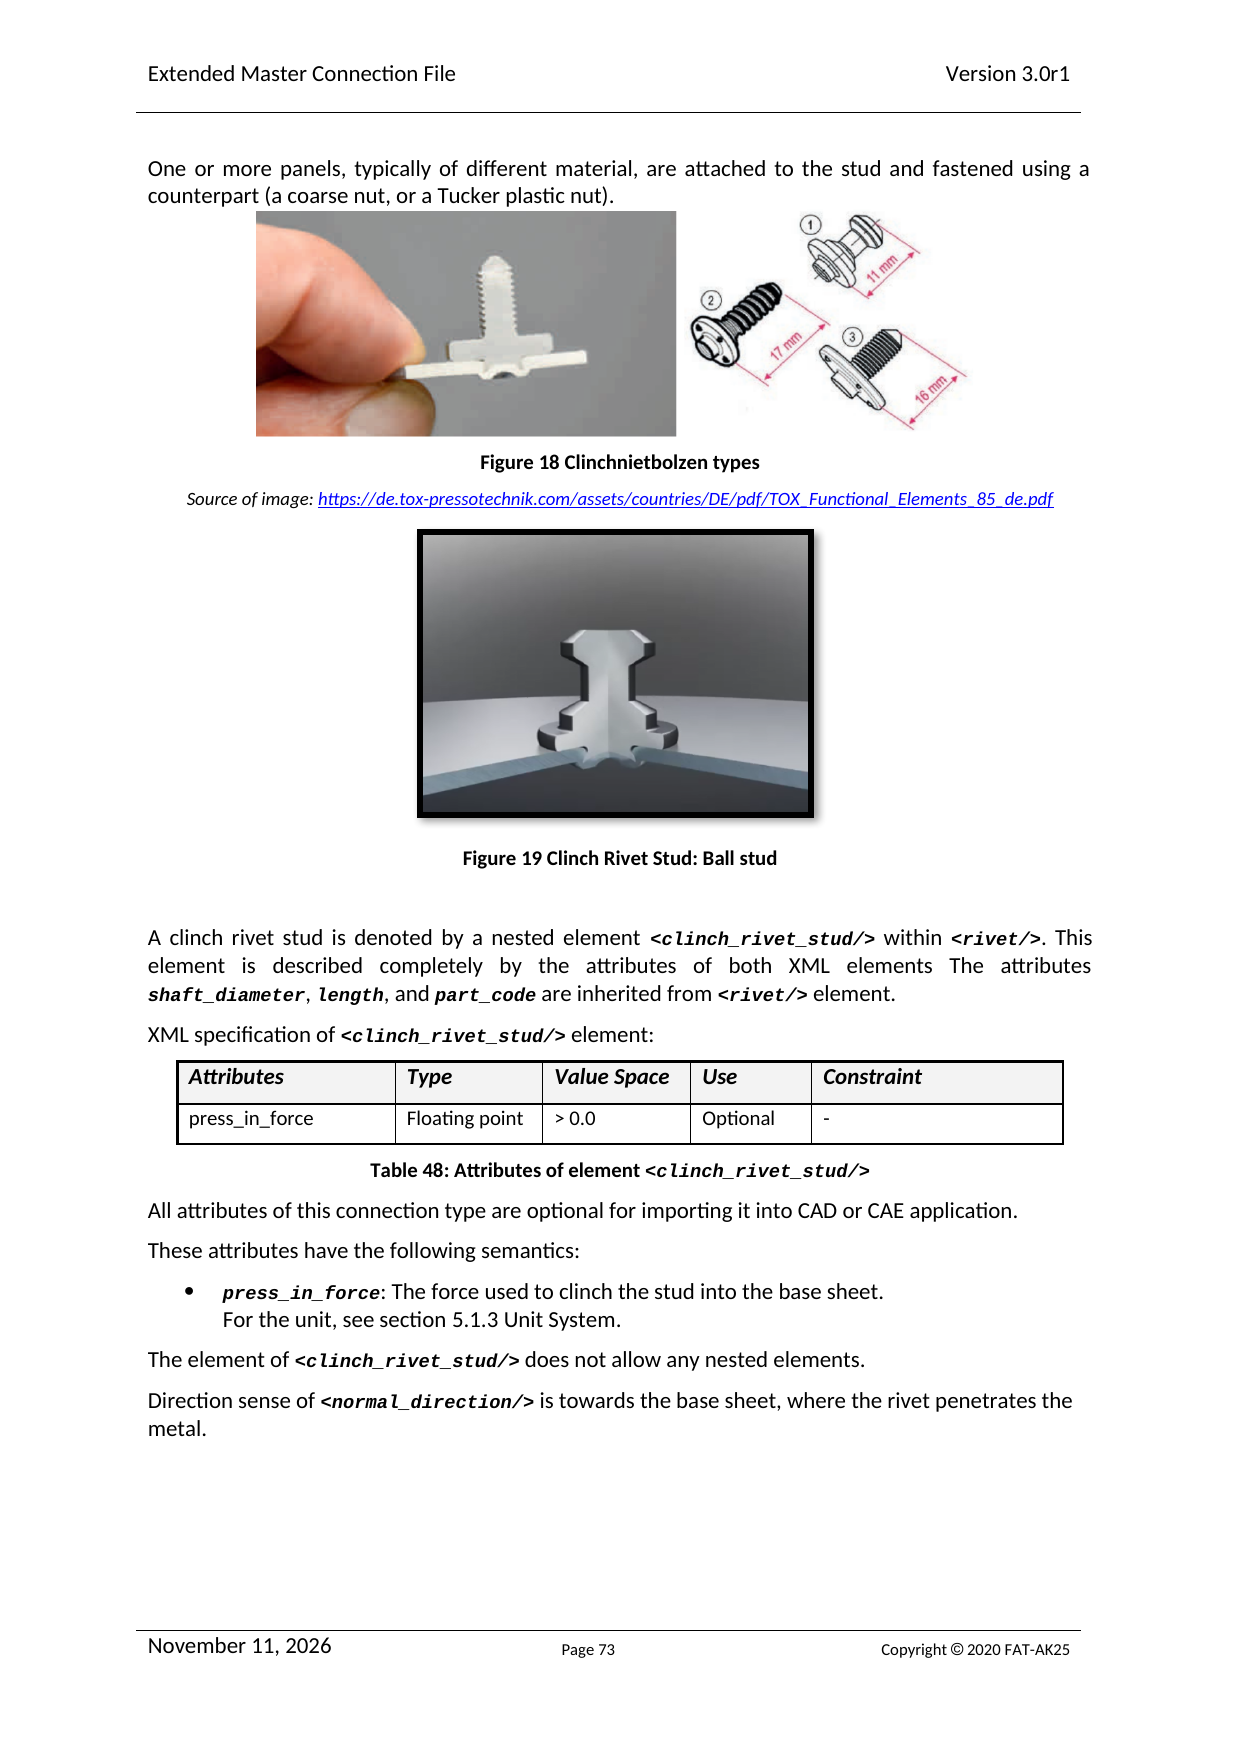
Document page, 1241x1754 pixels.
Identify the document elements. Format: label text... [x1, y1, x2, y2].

text These attributes have the following semantics: [148, 1236, 1092, 1264]
list press_in_force: The force used to clinch the stud into the base sheet. For the unit, see section 5.1.3 Unit System. [185, 1277, 1092, 1333]
text One or more panels, typically of different material, are attached to the stud and fastened using a counterpart (a coarse nut, or a Tucker plastic nut). [148, 154, 1092, 210]
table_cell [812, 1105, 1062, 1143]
text A clinch rivet stud is denoted by a nested element <clinch_rivet_stud/> within <rivet/>. This element is described completely by the attributes of both XML elements The attributes shaft_diameter, length, and part_code are inherited from <rivet/> element. [148, 923, 1092, 1007]
picture [255, 209, 985, 437]
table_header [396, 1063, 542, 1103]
text XML specification of <clinch_rivet_stud/> element: [148, 1020, 1092, 1048]
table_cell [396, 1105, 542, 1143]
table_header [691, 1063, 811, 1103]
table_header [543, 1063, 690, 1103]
list The element of <clinch_rivet_stud/> does not allow any nested elements. [148, 1346, 1092, 1373]
text All attributes of this connection type are optional for importing it into CAD or CAE application. [148, 1196, 1092, 1224]
text Figure 18 Clinchnietbolzen types [148, 449, 1092, 475]
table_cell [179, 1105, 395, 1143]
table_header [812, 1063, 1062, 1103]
text Table 48: Attributes of element <clinch_rivet_stud/> [148, 1158, 1092, 1183]
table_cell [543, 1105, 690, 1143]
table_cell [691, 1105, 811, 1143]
text Source of image: https://de.tox-pressotechnik.com/assets/countries/DE/pdf/TOX_Functional_Elements_85_de.pdf [148, 487, 1092, 510]
picture [423, 535, 808, 812]
list Direction sense of <normal_direction/> is towards the base sheet, where the rivet penetrates the metal. [148, 1386, 1092, 1442]
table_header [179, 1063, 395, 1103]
text Figure 19 Clinch Rivet Stud: Ball stud [148, 845, 1092, 870]
